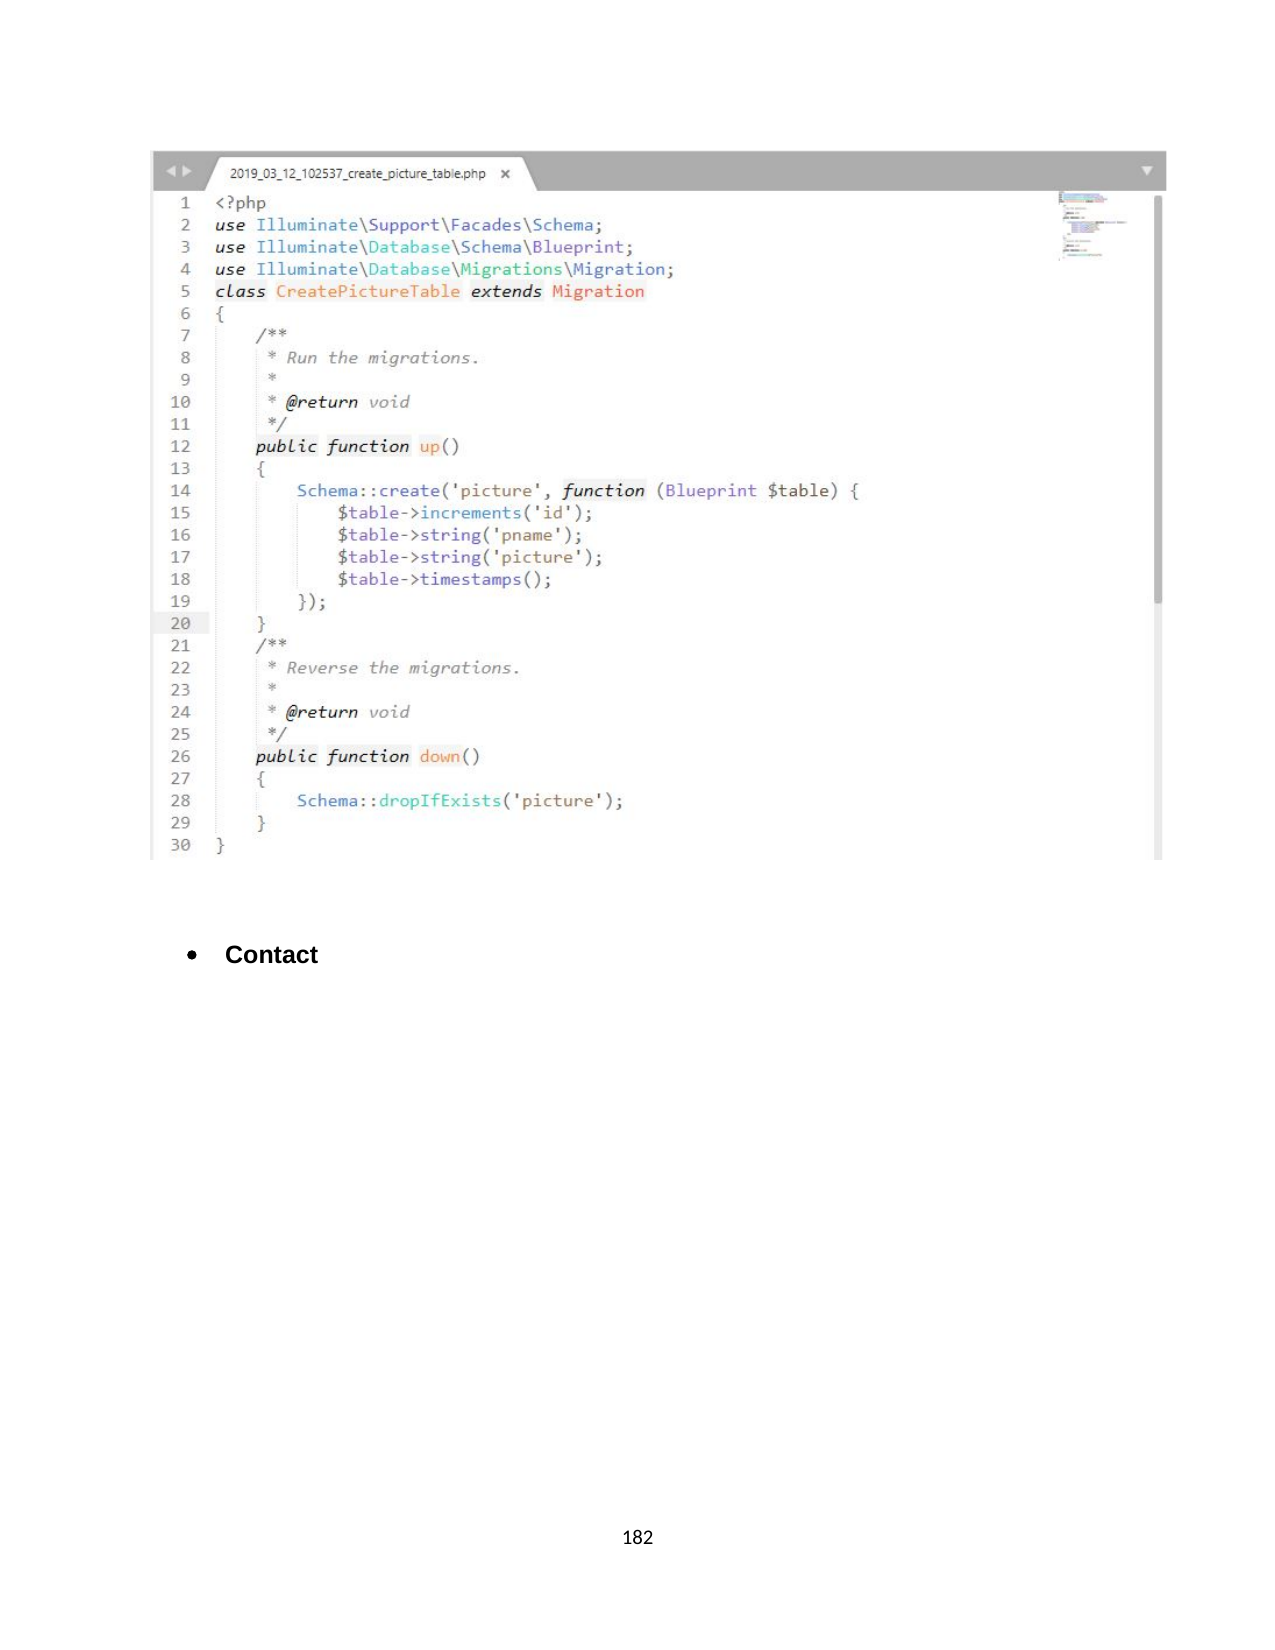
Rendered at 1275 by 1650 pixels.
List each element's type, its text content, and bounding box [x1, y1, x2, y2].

list Contact [187, 940, 1125, 969]
picture [150, 150, 1167, 860]
